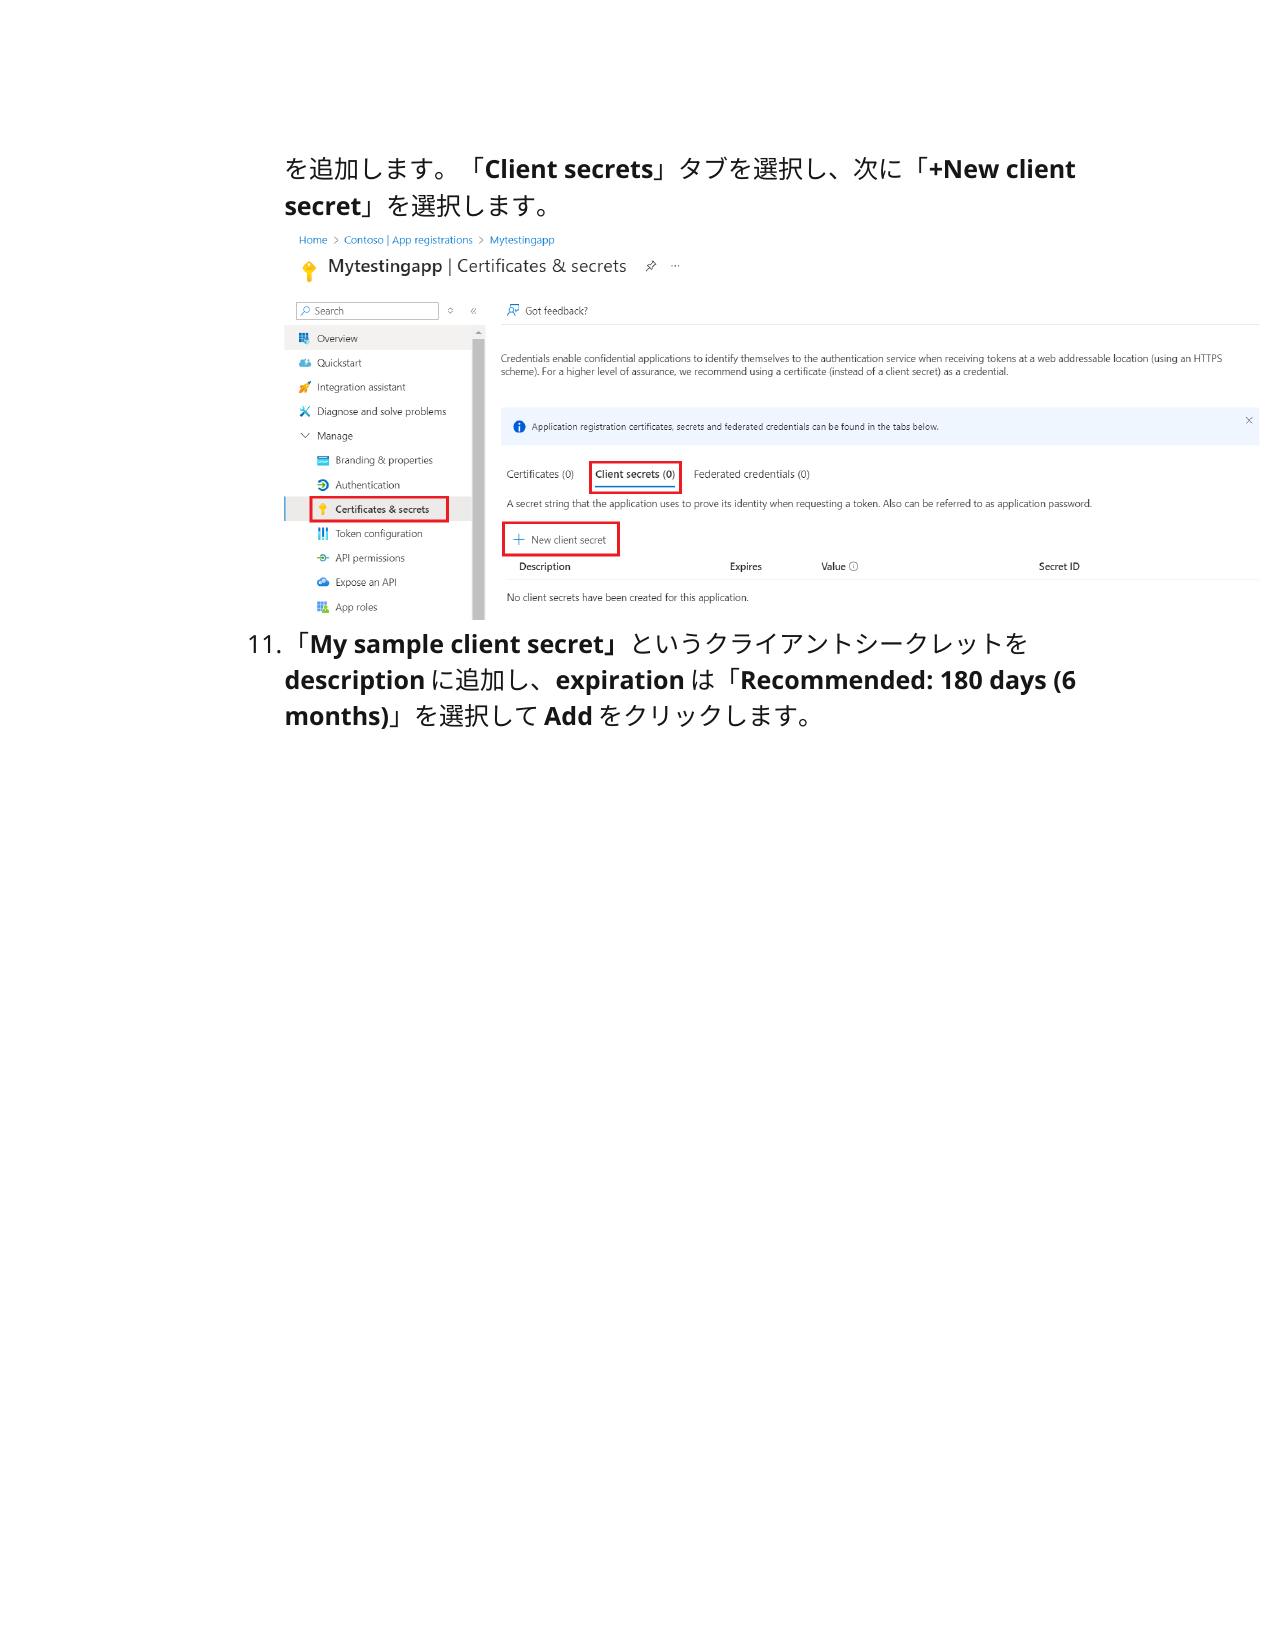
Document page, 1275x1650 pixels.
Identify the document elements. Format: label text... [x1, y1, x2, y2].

list 「My sample client secret」というクライアントシークレットをdescriptionに追加し、expirationは「Recommended: 180 days (6 months)」を選択してAddをクリックします。 [247, 624, 1125, 733]
picture [284, 227, 1260, 620]
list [247, 150, 1125, 222]
